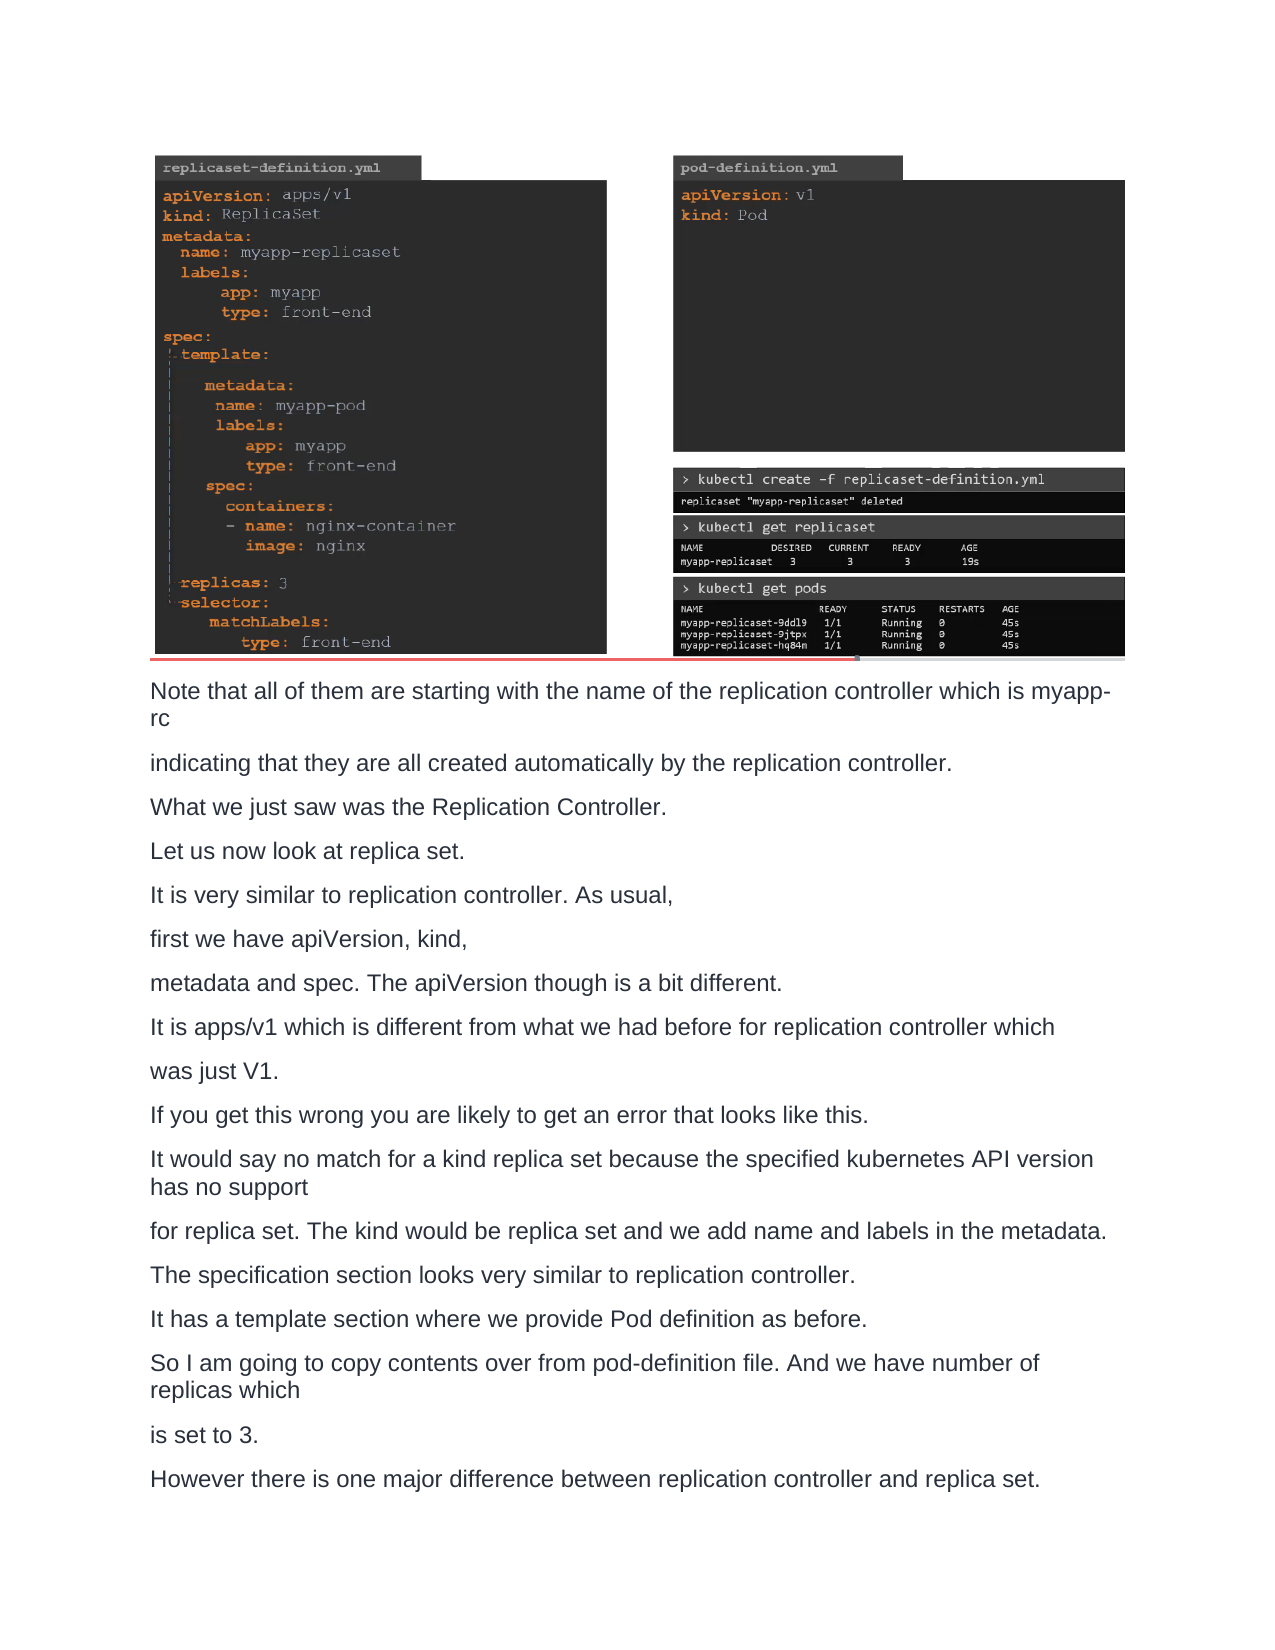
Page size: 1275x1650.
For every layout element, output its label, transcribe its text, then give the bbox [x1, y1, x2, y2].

text metadata and spec. The apiVersion though is a bit different. [150, 969, 1125, 996]
text It is very similar to replication controller. As usual, [150, 881, 1125, 908]
text is set to 3. [150, 1421, 1125, 1448]
text The specification section looks very similar to replication controller. [150, 1261, 1125, 1288]
text was just V1. [150, 1057, 1125, 1084]
text for replica set. The kind would be replica set and we add name and labels in the metadata. [150, 1217, 1125, 1244]
text So I am going to copy contents over from pod-definition file. And we have number of replicas which [150, 1349, 1125, 1404]
text It is apps/v1 which is different from what we had before for replication controller which [150, 1013, 1125, 1040]
text Note that all of them are starting with the name of the replication controller which is myapp-rc [150, 677, 1125, 732]
text What we just saw was the Replication Controller. [150, 792, 1125, 820]
text If you get this wrong you are likely to get an error that looks like this. [150, 1101, 1125, 1128]
text However there is one major difference between replication controller and replica set. [150, 1464, 1125, 1492]
text It has a template section where we provide Pod definition as before. [150, 1305, 1125, 1332]
text indicating that they are all created automatically by the replication controller. [150, 748, 1125, 776]
text Let us now look at replica set. [150, 837, 1125, 864]
text first we have apiVersion, kind, [150, 925, 1125, 952]
text It would say no match for a kind replica set because the specified kubernetes API version has no support [150, 1145, 1125, 1200]
picture [150, 150, 1125, 661]
